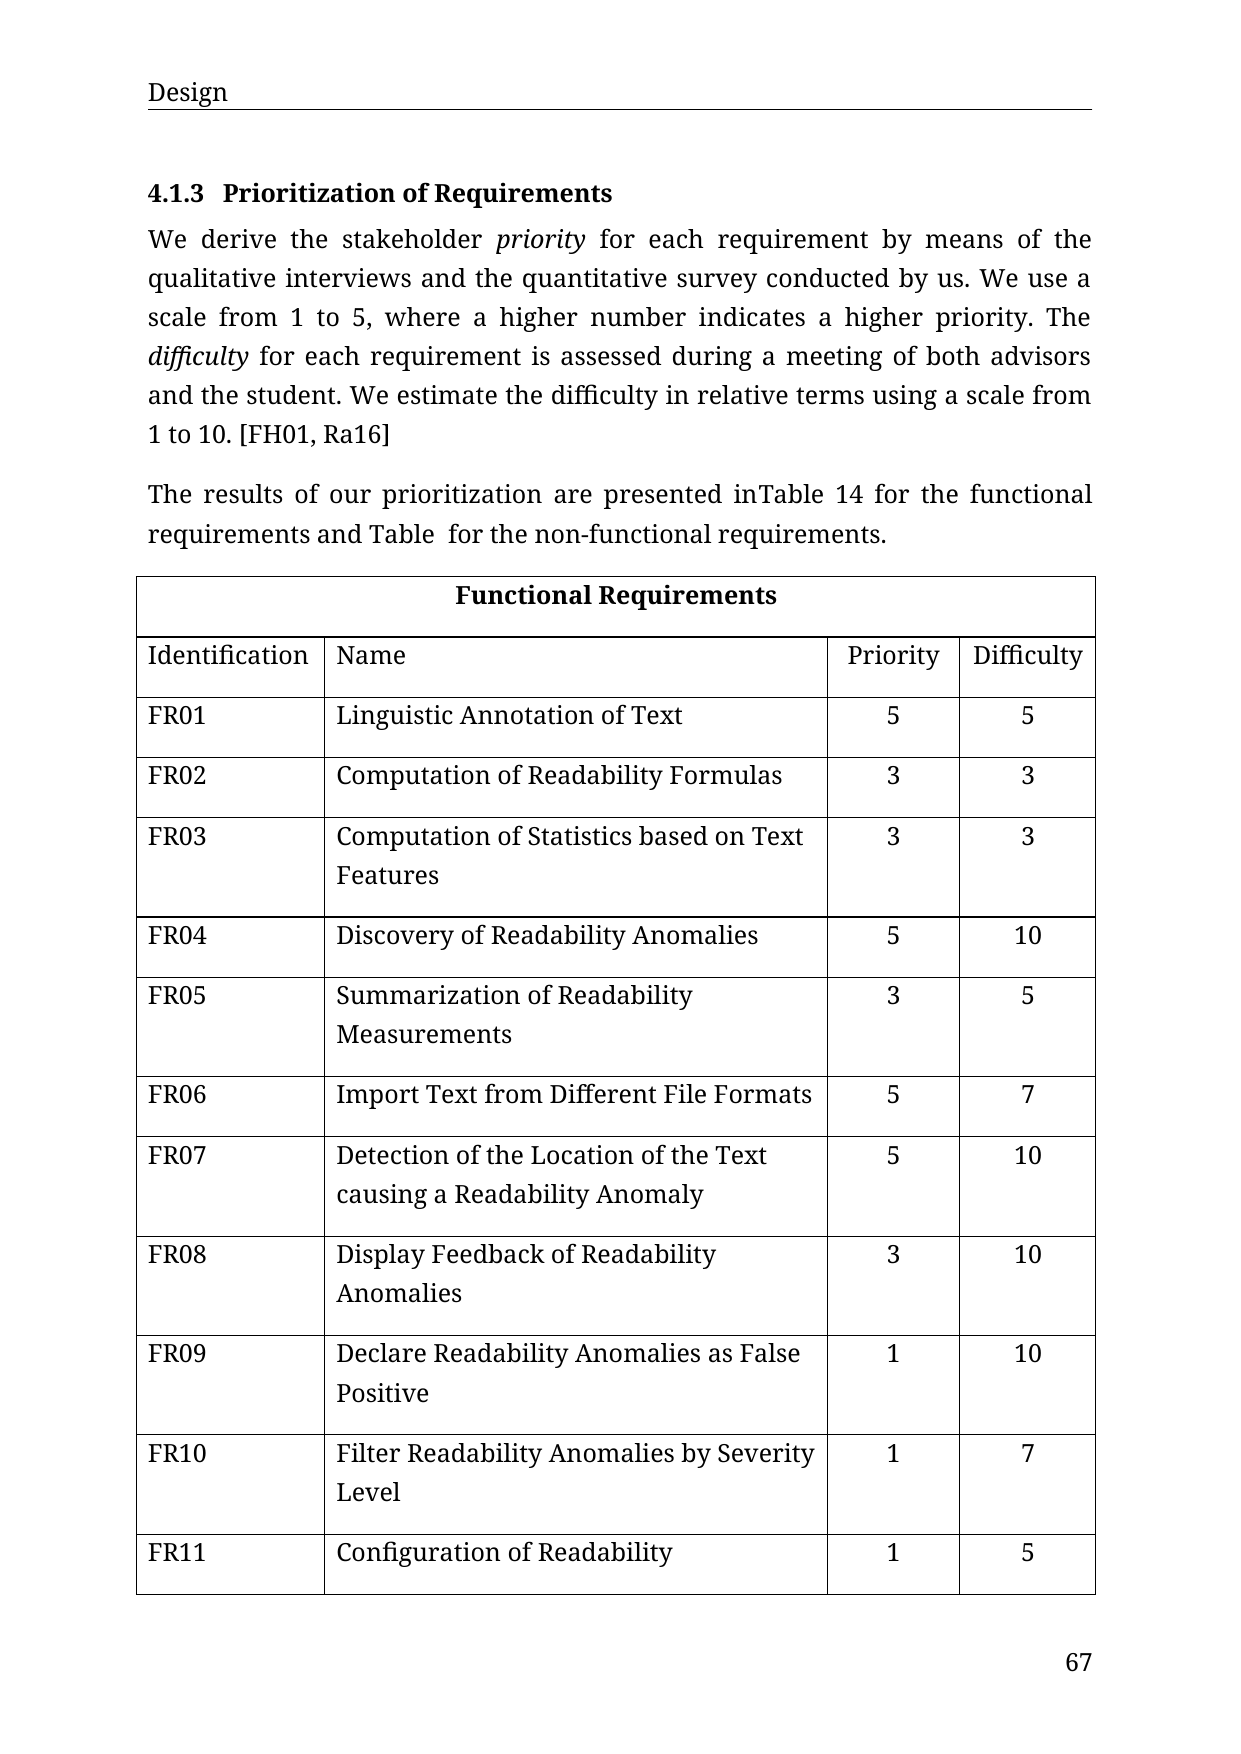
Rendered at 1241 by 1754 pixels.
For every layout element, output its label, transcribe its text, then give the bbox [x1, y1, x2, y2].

table_cell 7 [960, 1077, 1095, 1136]
table_cell Display Feedback of Readability Anomalies [325, 1237, 827, 1335]
table_cell 3 [960, 818, 1095, 916]
table_cell 5 [960, 698, 1095, 757]
table_cell 3 [828, 978, 959, 1076]
table_cell 3 [828, 1237, 959, 1335]
text The results of our prioritization are presented inTable 14 for the functional requirements and Table 15 for the non-functional requirements. [148, 477, 1092, 550]
table_cell Difficulty [960, 638, 1095, 697]
table_cell 3 [828, 758, 959, 817]
table_cell Priority [828, 638, 959, 697]
table_cell Detection of the Location of the Text causing a Readability Anomaly [325, 1137, 827, 1236]
table_cell Computation of Statistics based on Text Features [325, 818, 827, 916]
table_cell Discovery of Readability Anomalies [325, 918, 827, 977]
table_cell 3 [960, 758, 1095, 817]
table_header Functional Requirements [137, 577, 1095, 636]
table_cell FR08 [137, 1237, 324, 1335]
table_cell 5 [960, 978, 1095, 1076]
table_cell Linguistic Annotation of Text [325, 698, 827, 757]
table_cell Name [325, 638, 827, 697]
table_cell 1 [828, 1336, 959, 1434]
table_cell FR03 [137, 818, 324, 916]
table_cell 10 [960, 1137, 1095, 1236]
table_cell FR05 [137, 978, 324, 1076]
table_cell FR10 [137, 1435, 324, 1534]
table_cell Summarization of Readability Measurements [325, 978, 827, 1076]
table_cell FR07 [137, 1137, 324, 1236]
table_cell Identification [137, 638, 324, 697]
table_cell 1 [828, 1535, 959, 1594]
table_cell 5 [828, 698, 959, 757]
subtitle Prioritization of Requirements [148, 177, 1092, 209]
table_cell FR04 [137, 918, 324, 977]
table_cell 10 [960, 918, 1095, 977]
table_cell 1 [828, 1435, 959, 1534]
table_cell FR09 [137, 1336, 324, 1434]
table_cell FR02 [137, 758, 324, 817]
table_cell 5 [828, 1137, 959, 1236]
table_cell Filter Readability Anomalies by Severity Level [325, 1435, 827, 1534]
table_cell FR11 [137, 1535, 324, 1594]
table_cell 10 [960, 1336, 1095, 1434]
table_cell FR06 [137, 1077, 324, 1136]
table_cell 5 [828, 918, 959, 977]
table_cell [325, 1535, 827, 1594]
table_cell 7 [960, 1435, 1095, 1534]
table_cell Computation of Readability Formulas [325, 758, 827, 817]
table_cell 10 [960, 1237, 1095, 1335]
text We derive the stakeholder priority for each requirement by means of the qualitative interviews and the quantitative survey conducted by us. We use a scale from 1 to 5, where a higher number indicates a higher priority. The difficulty for each requirement is assessed during a meeting of both advisors and the student. We estimate the difficulty in relative terms using a scale from 1 to 10. [FH01, Ra16] [148, 221, 1092, 451]
table_cell 5 [828, 1077, 959, 1136]
table_cell 3 [828, 818, 959, 916]
table_cell FR01 [137, 698, 324, 757]
table_cell Declare Readability Anomalies as False Positive [325, 1336, 827, 1434]
table_cell 5 [960, 1535, 1095, 1594]
table_cell Import Text from Different File Formats [325, 1077, 827, 1136]
